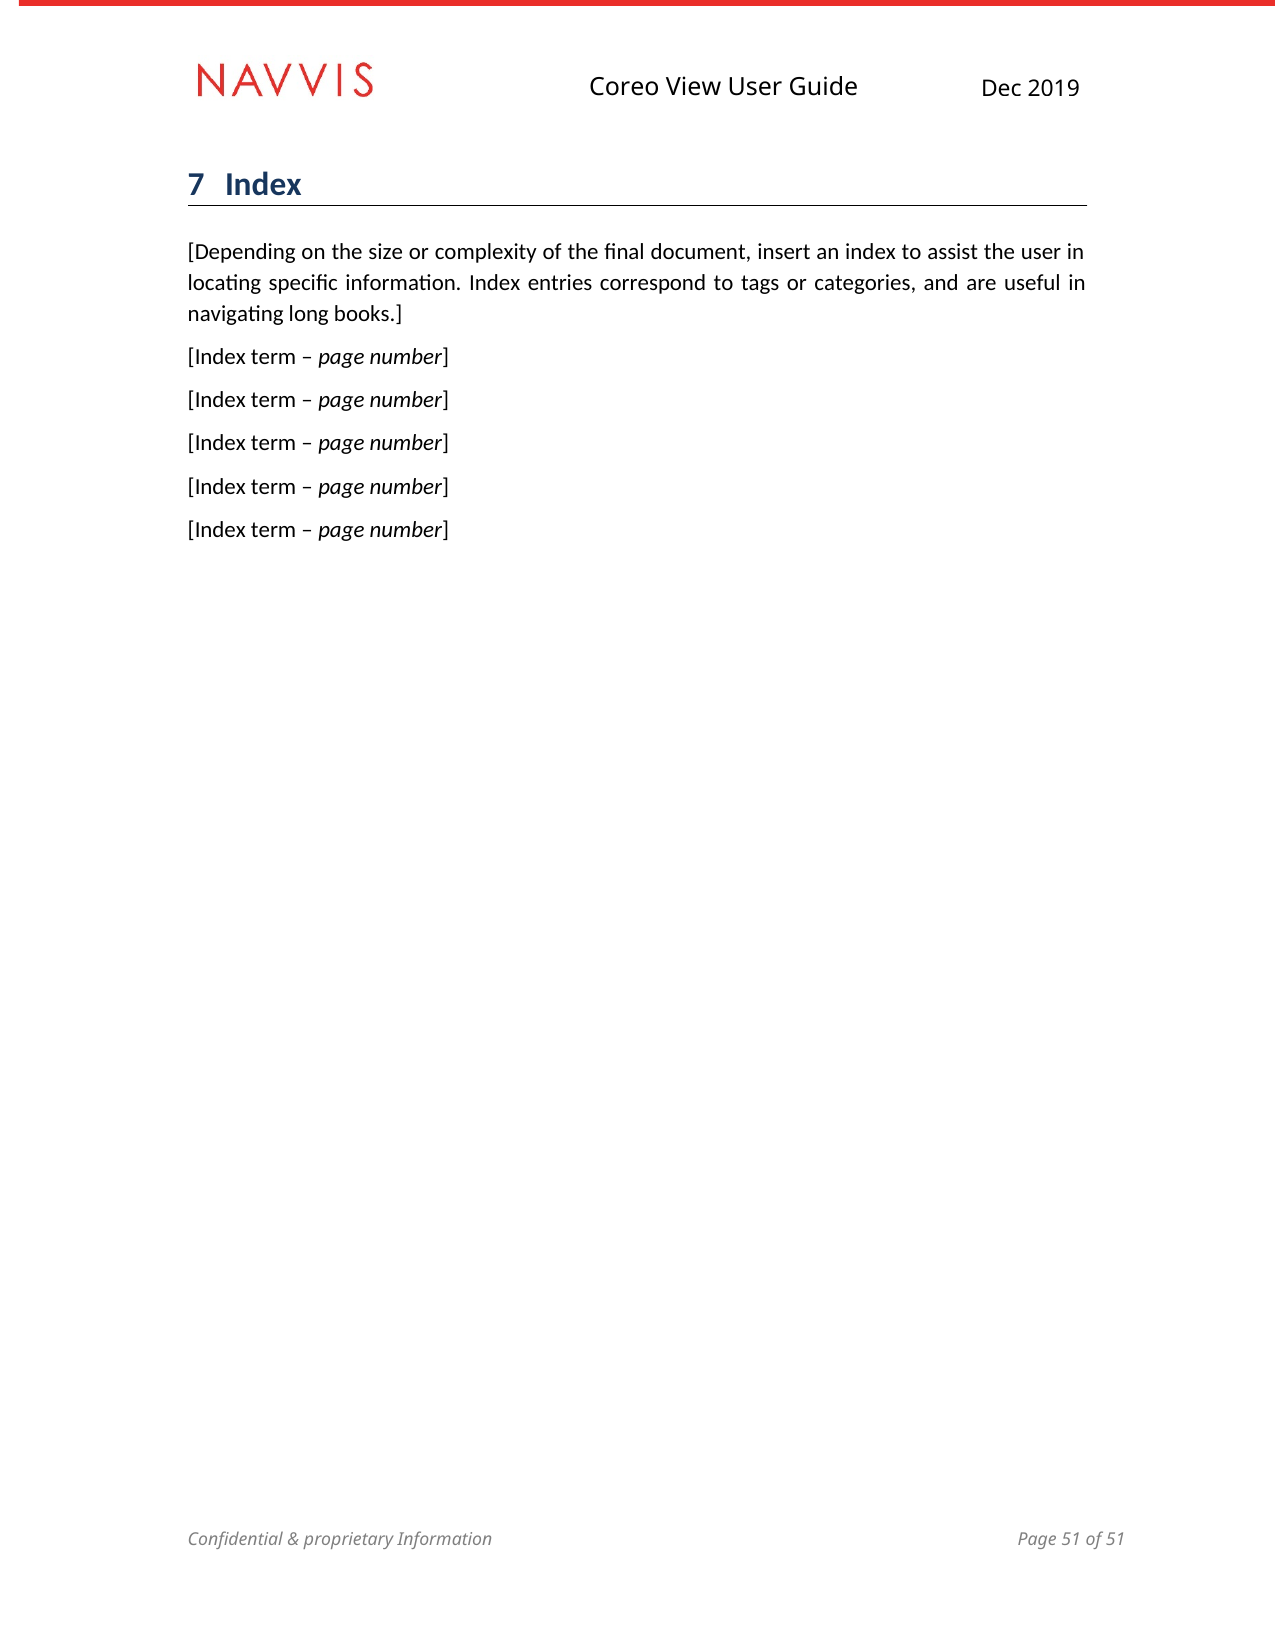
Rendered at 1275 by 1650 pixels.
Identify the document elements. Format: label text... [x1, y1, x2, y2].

subtitle Index [187, 162, 1087, 206]
text [Index term – page number] [187, 385, 1087, 413]
picture [187, 55, 383, 104]
text [Depending on the size or complexity of the final document, insert an index to assist the user in locating specific information. Index entries correspond to tags or categories, and are useful in navigating long books.] [187, 237, 1087, 327]
text [Index term – page number] [187, 428, 1087, 457]
text [Index term – page number] [187, 472, 1087, 500]
text [Index term – page number] [187, 515, 1087, 543]
text [Index term – page number] [187, 342, 1087, 370]
